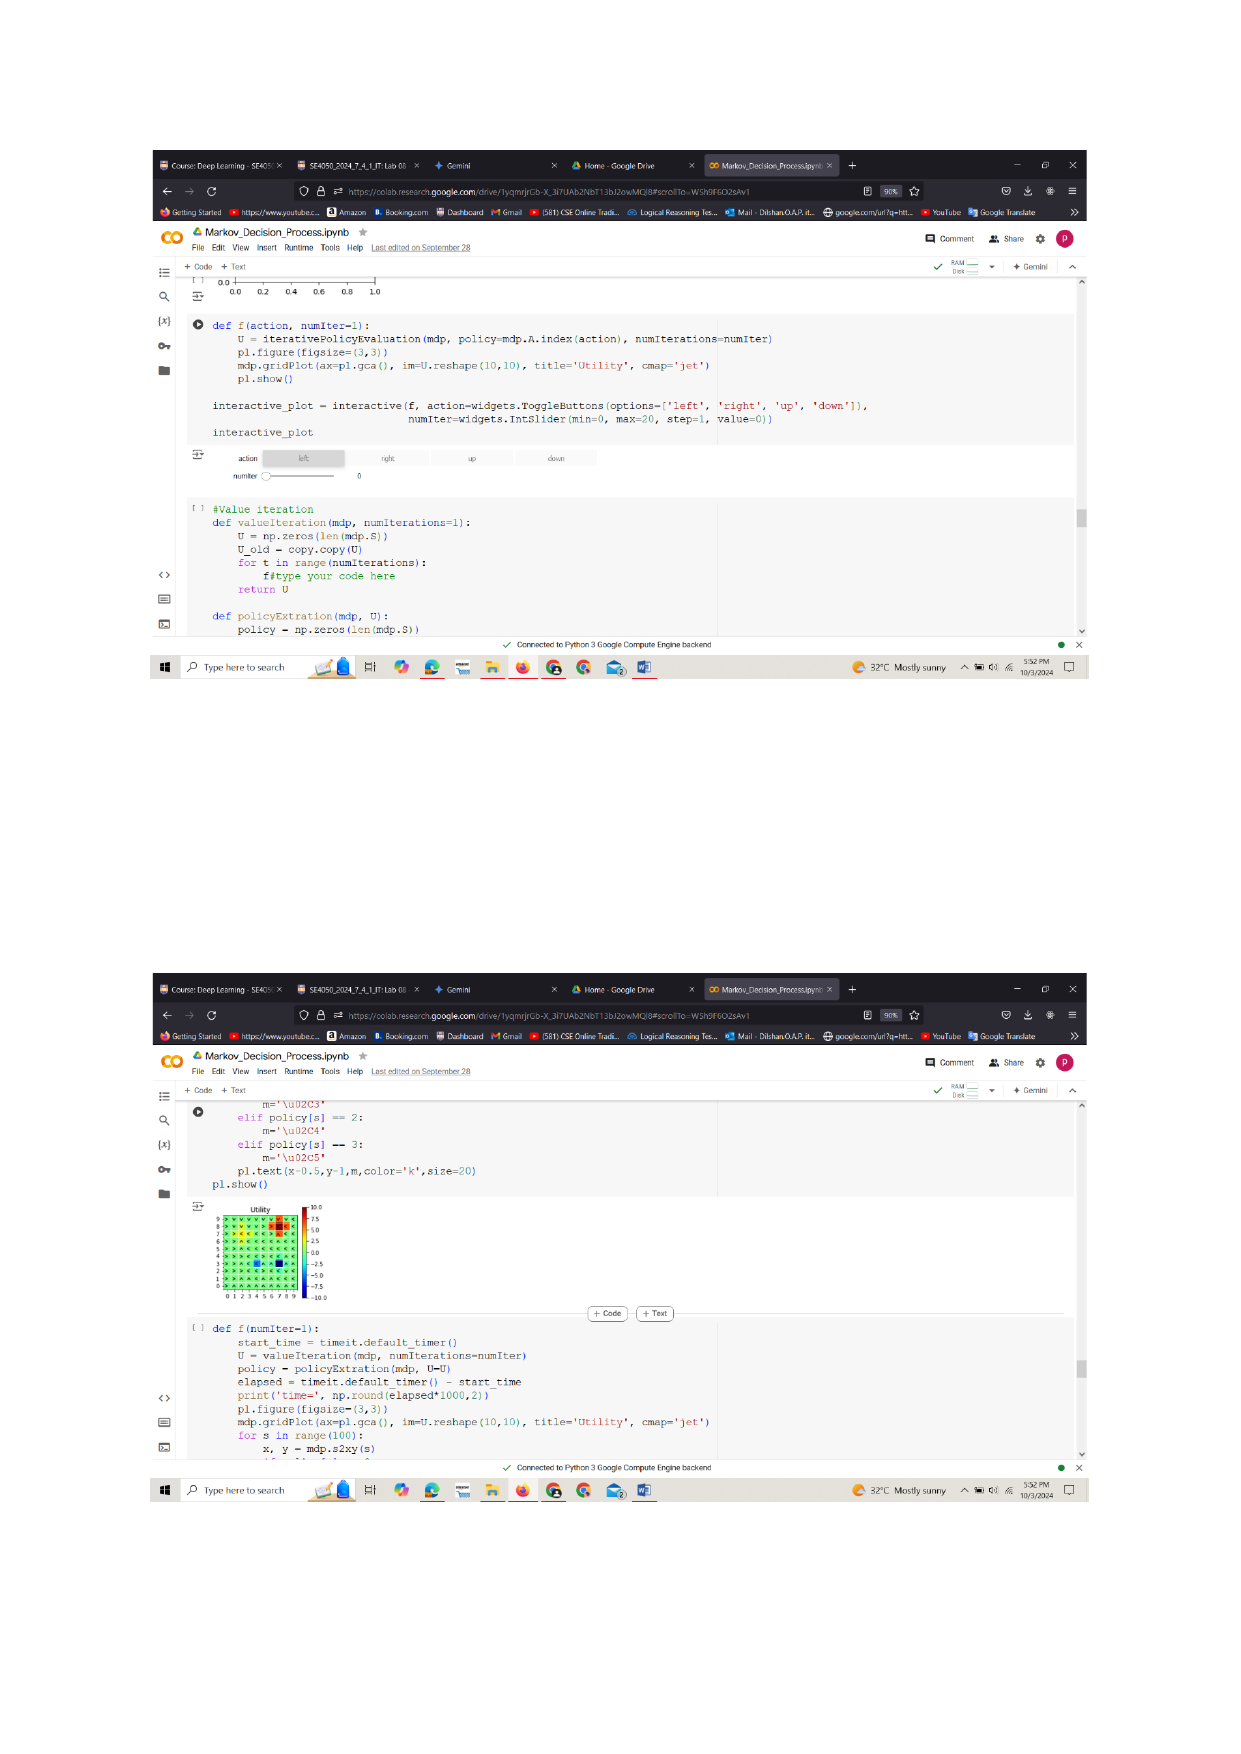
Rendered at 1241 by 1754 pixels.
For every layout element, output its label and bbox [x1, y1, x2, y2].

picture [150, 150, 1089, 679]
picture [150, 973, 1089, 1502]
